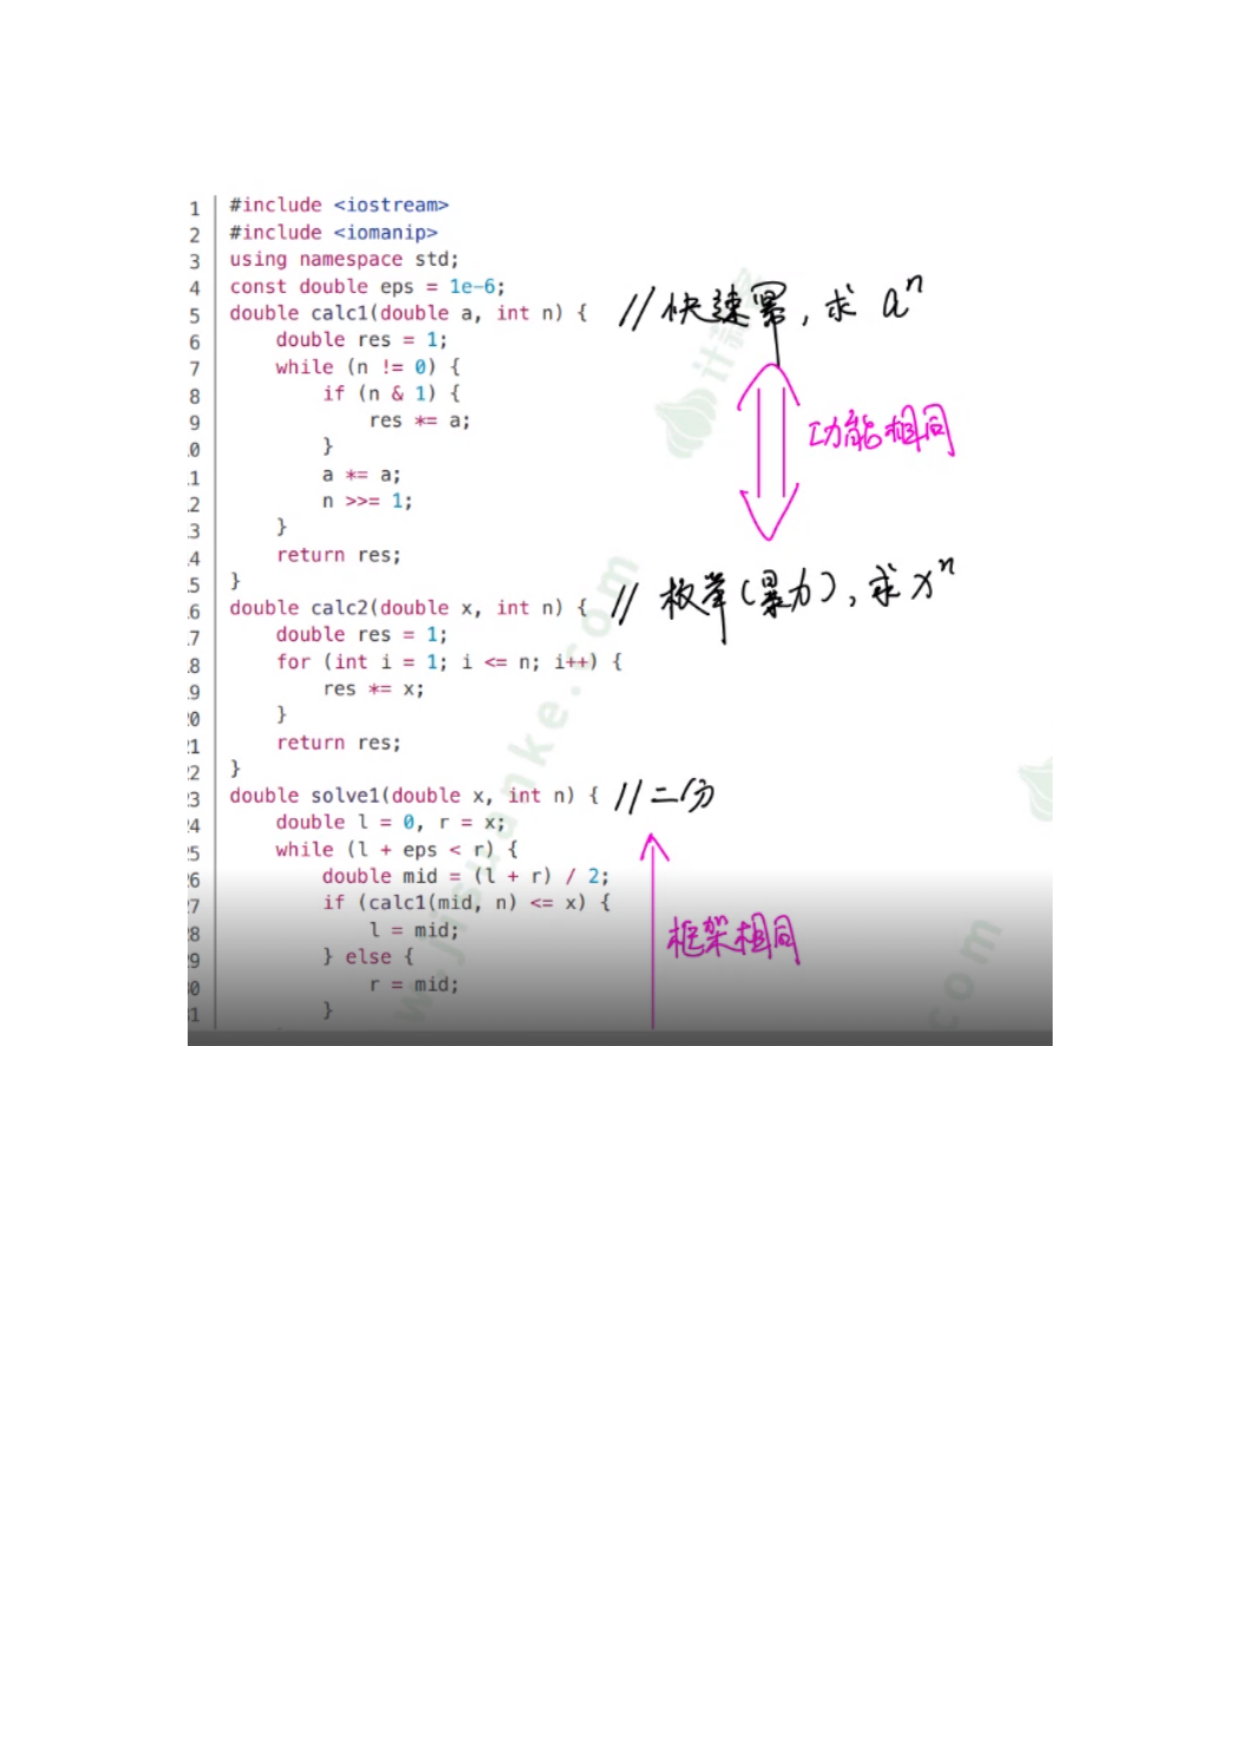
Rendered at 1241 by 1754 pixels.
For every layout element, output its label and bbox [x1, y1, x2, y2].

picture [187, 162, 1053, 1046]
